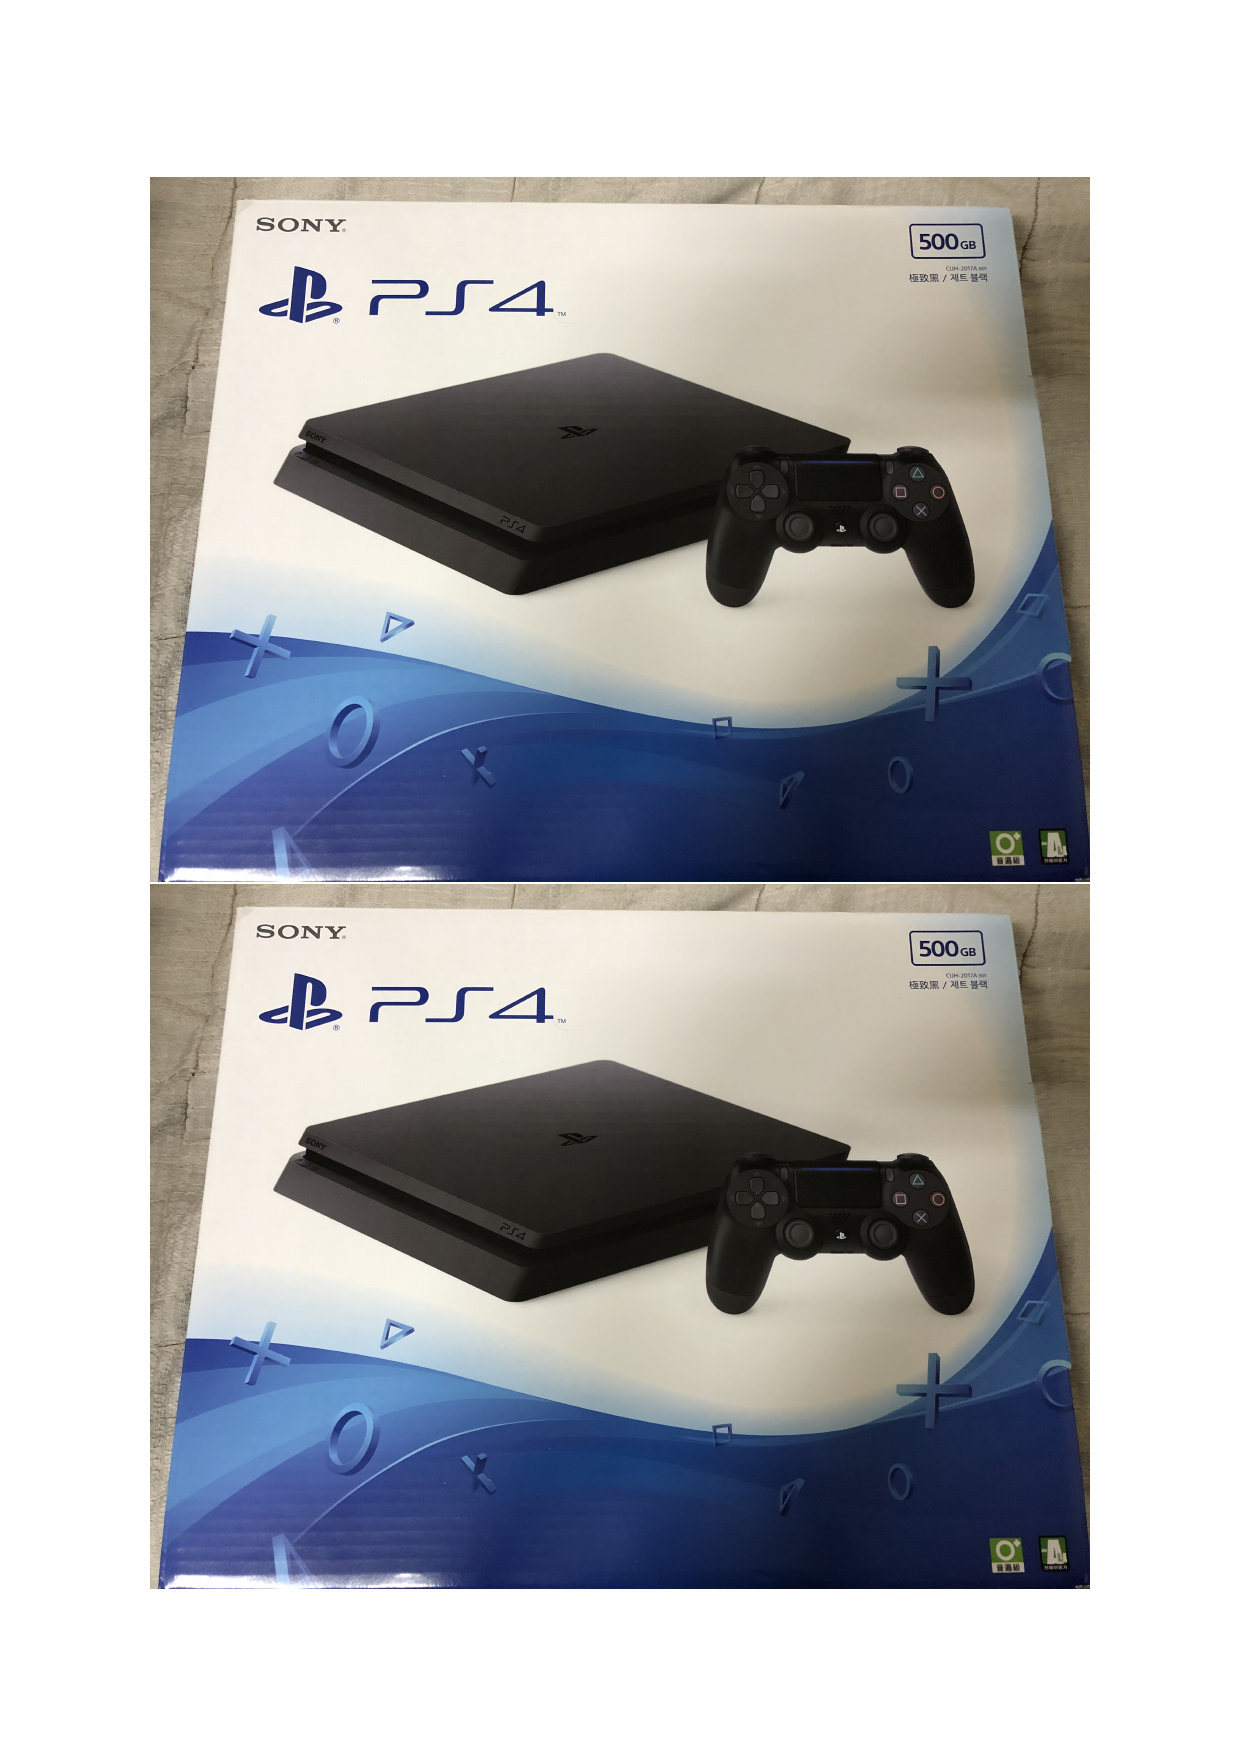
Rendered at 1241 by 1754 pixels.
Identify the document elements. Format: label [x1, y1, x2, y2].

picture [150, 884, 1090, 1589]
picture [150, 177, 1090, 882]
